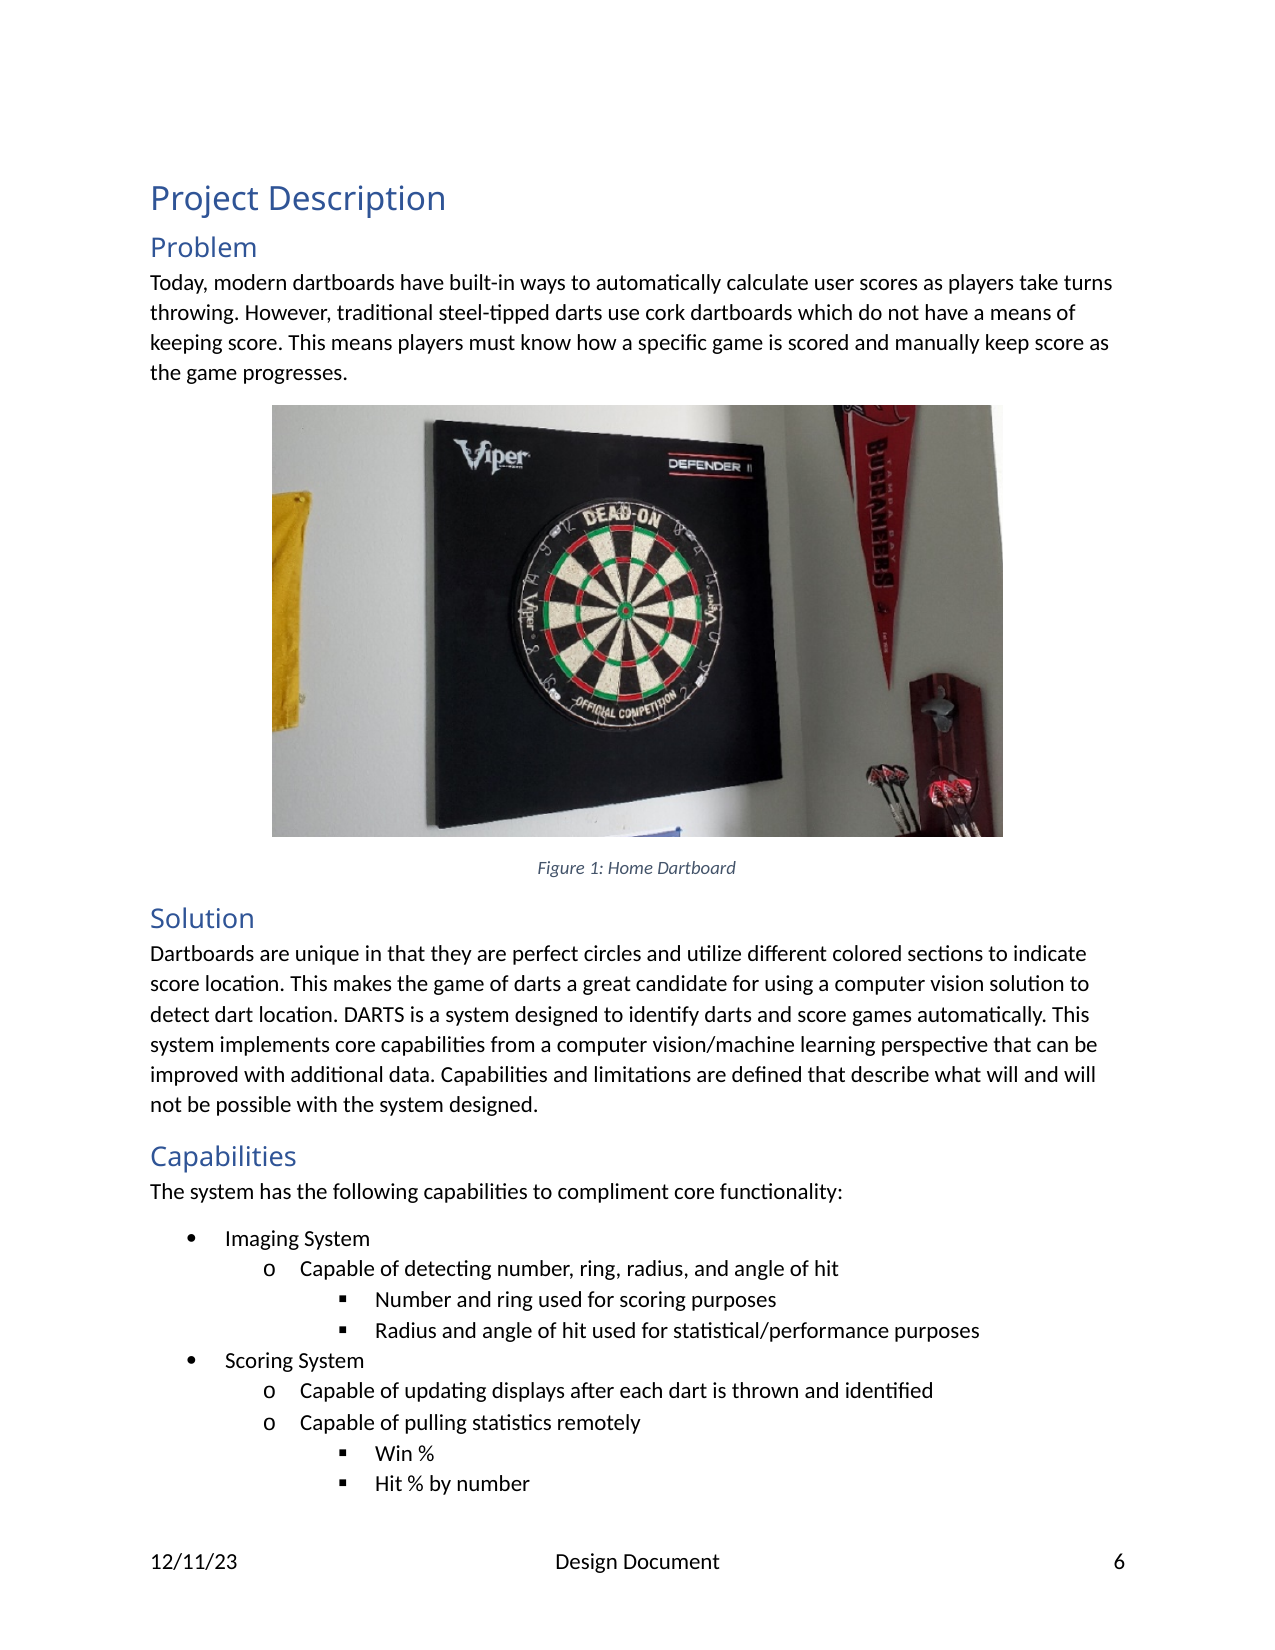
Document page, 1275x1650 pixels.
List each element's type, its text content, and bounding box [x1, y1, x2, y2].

list Win % [337, 1439, 1125, 1467]
list Radius and angle of hit used for statistical/performance purposes [337, 1316, 1125, 1344]
picture [272, 405, 1003, 837]
list Capable of detecting number, ring, radius, and angle of hit [262, 1254, 1125, 1283]
list Imaging System [187, 1224, 1125, 1252]
text The system has the following capabilities to compliment core functionality: [150, 1177, 1125, 1205]
subtitle Solution [150, 899, 1125, 936]
text Dartboards are unique in that they are perfect circles and utilize different colored sections to indicate score location. This makes the game of darts a great candidate for using a computer vision solution to detect dart location. DARTS is a system designed to identify darts and score games automatically. This system implements core capabilities from a computer vision/machine learning perspective that can be improved with additional data. Capabilities and limitations are defined that describe what will and will not be possible with the system designed. [150, 939, 1125, 1118]
list Number and ring used for scoring purposes [337, 1286, 1125, 1314]
list Hit % by number [337, 1469, 1125, 1497]
text Today, modern dartboards have built-in ways to automatically calculate user scores as players take turns throwing. However, traditional steel-tipped darts use cork dartboards which do not have a means of keeping score. This means players must know how a specific game is scored and manually keep score as the game progresses. [150, 268, 1125, 387]
list Capable of pulling statistics remotely [262, 1408, 1125, 1437]
subtitle Problem [150, 228, 1125, 265]
subtitle Capabilities [150, 1137, 1125, 1174]
subtitle Project Description [150, 175, 1125, 220]
list Scoring System [187, 1346, 1125, 1374]
text Figure 1: Home Dartboard [150, 856, 1125, 879]
list Capable of updating displays after each dart is thrown and identified [262, 1376, 1125, 1405]
